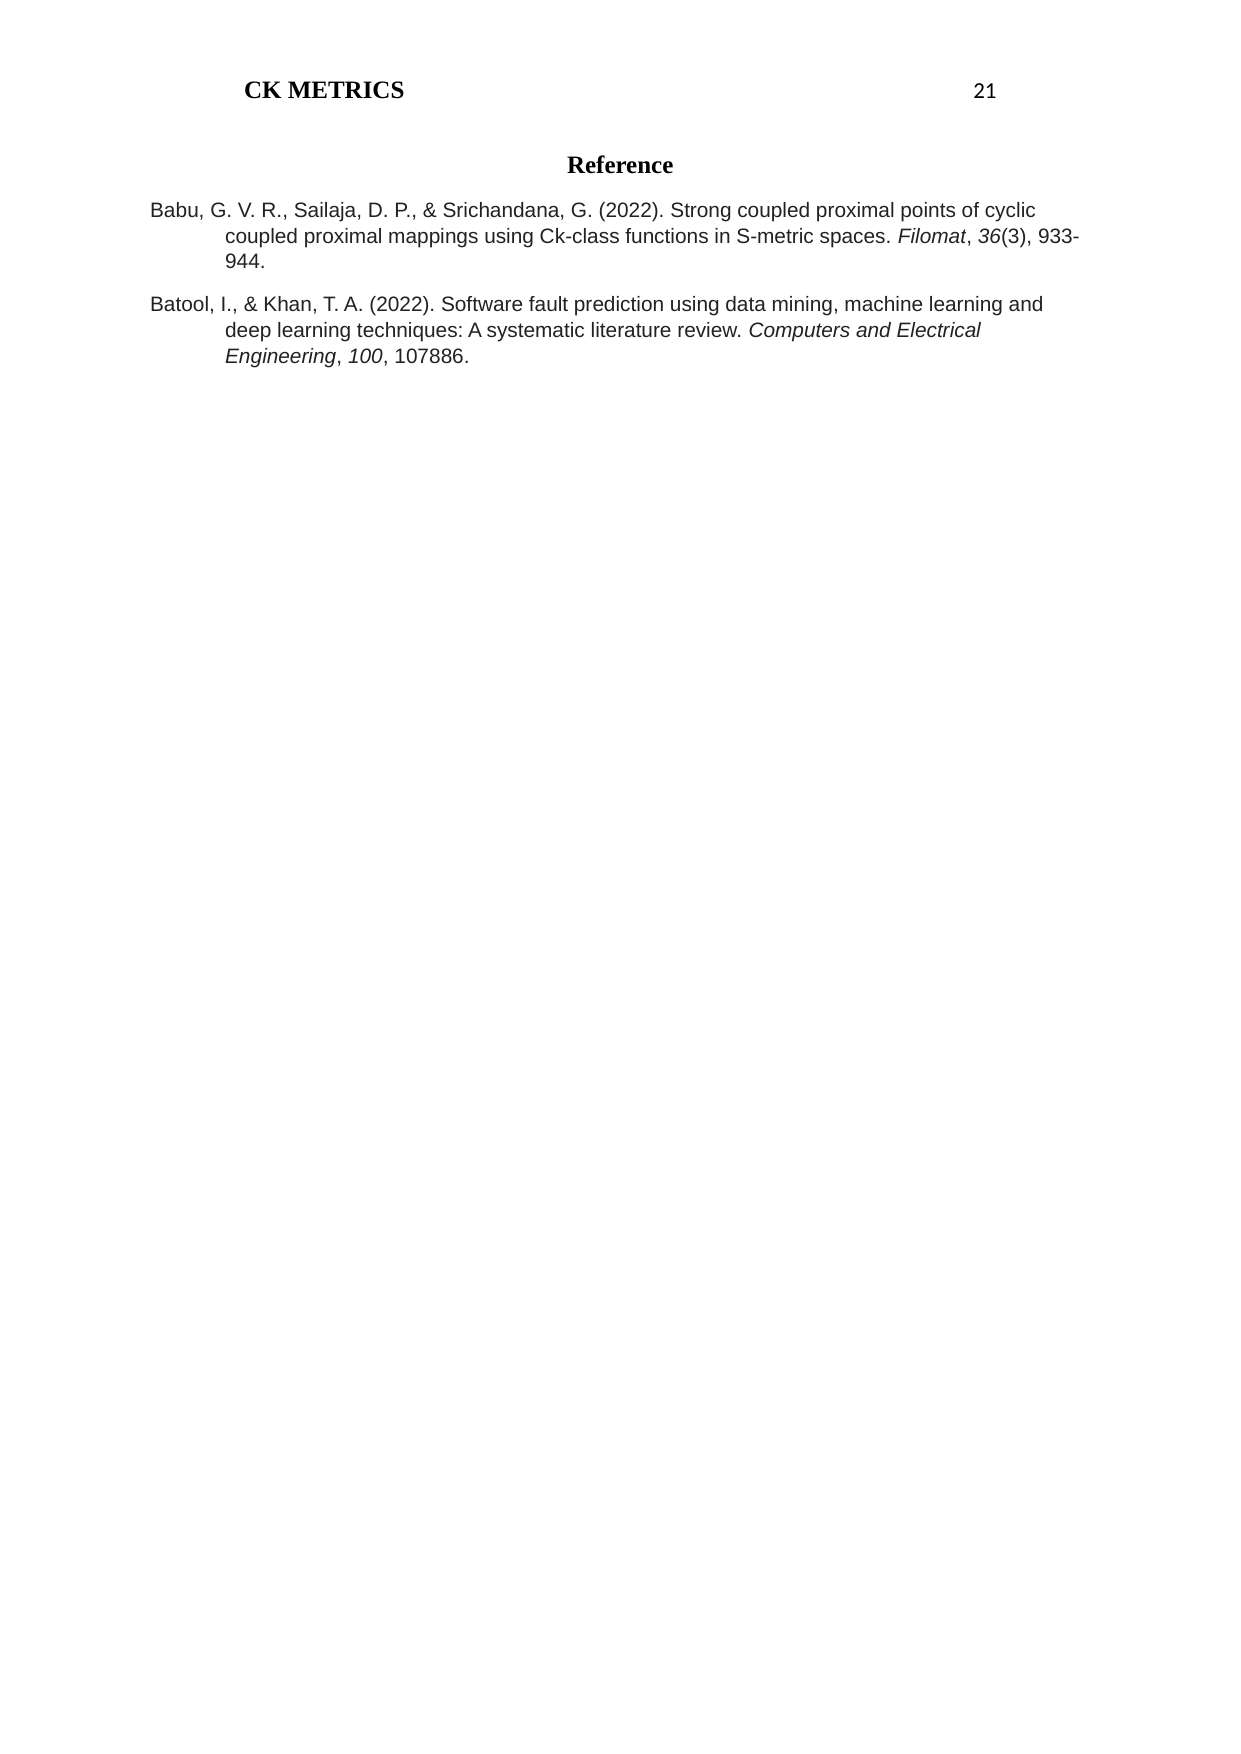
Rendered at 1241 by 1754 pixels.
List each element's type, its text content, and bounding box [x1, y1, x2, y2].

text Reference [150, 150, 1090, 179]
text Babu, G. V. R., Sailaja, D. P., & Srichandana, G. (2022). Strong coupled proximal points of cyclic coupled proximal mappings using Ck-class functions in S-metric spaces. Filomat, 36(3), 933-944. [150, 198, 1090, 273]
text Batool, I., & Khan, T. A. (2022). Software fault prediction using data mining, machine learning and deep learning techniques: A systematic literature review. Computers and Electrical Engineering, 100, 107886. [150, 292, 1090, 367]
